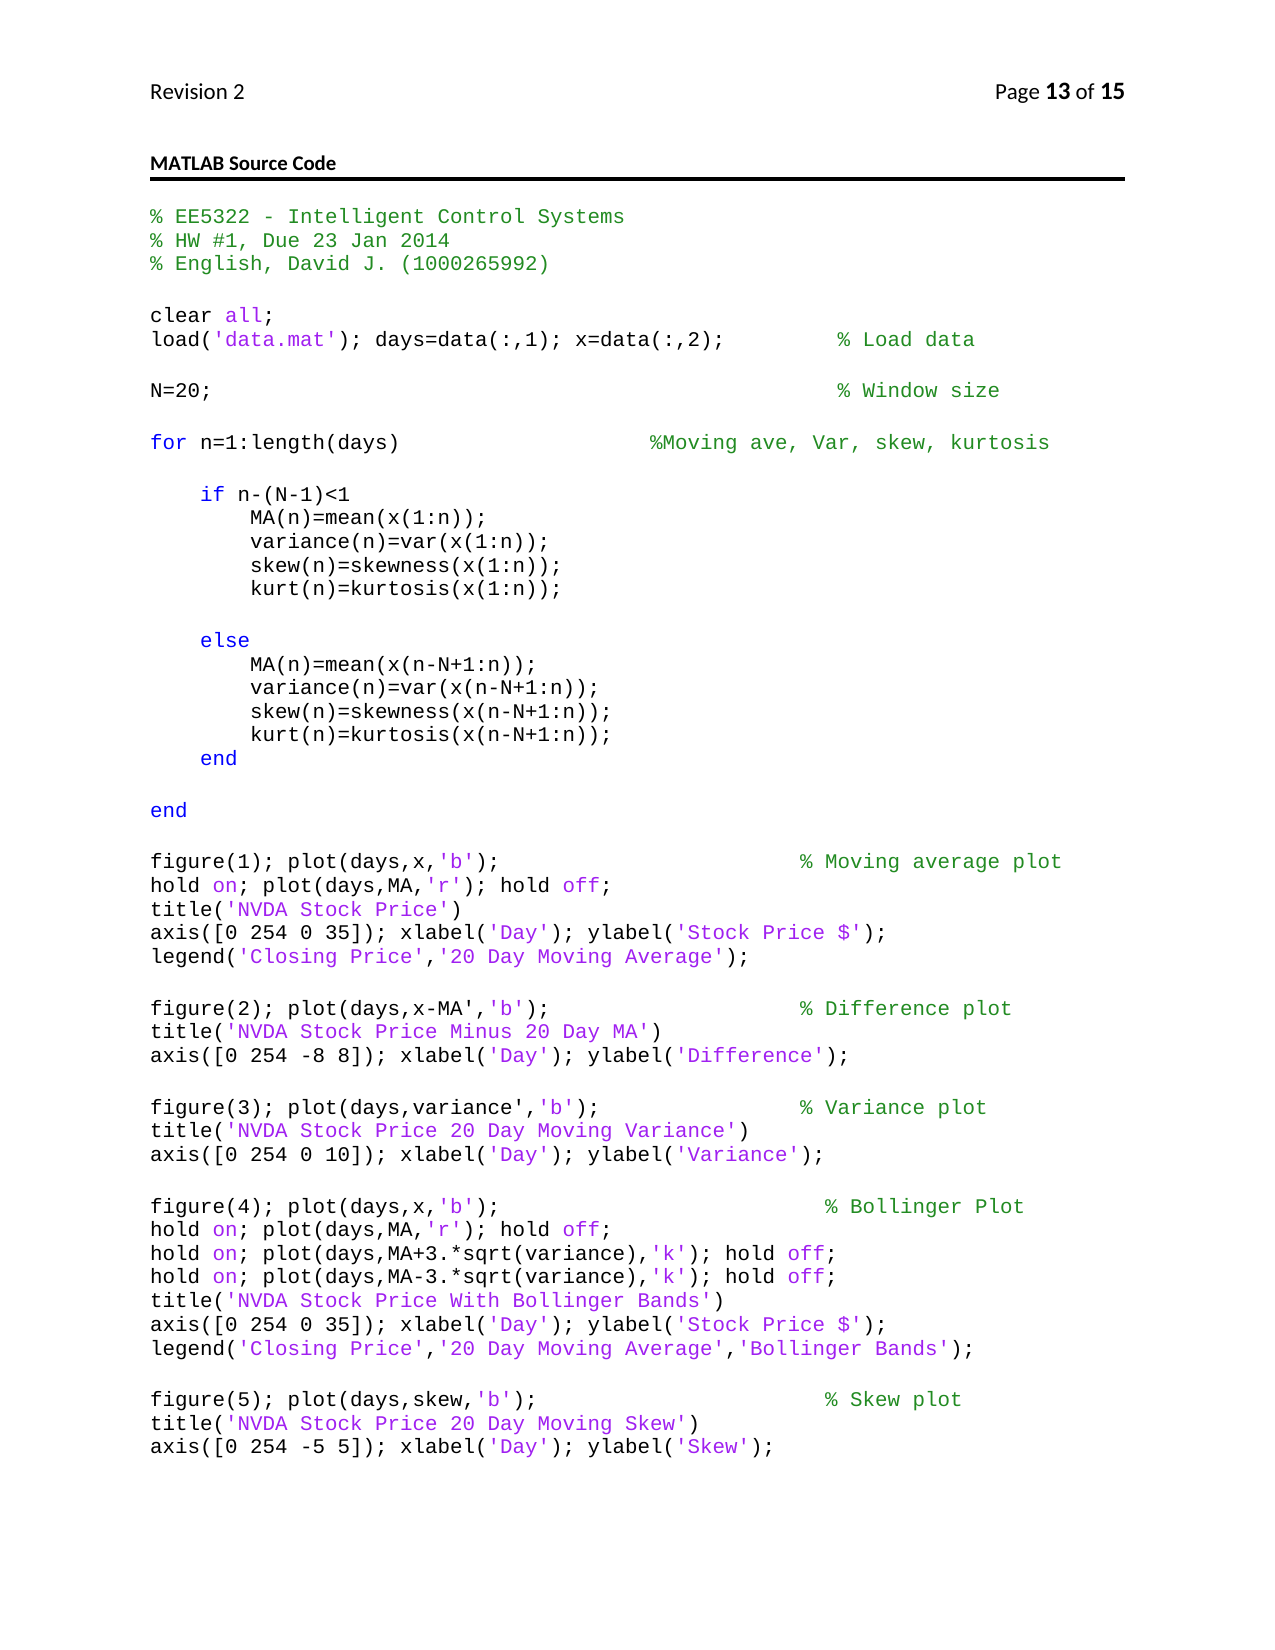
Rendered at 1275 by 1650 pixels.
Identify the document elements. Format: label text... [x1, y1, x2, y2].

text % English, David J. (1000265992) [150, 253, 1125, 277]
text % EE5322 - Intelligent Control Systems [150, 206, 1125, 230]
text title('NVDA Stock Price Minus 20 Day MA') [150, 1021, 1125, 1045]
text title('NVDA Stock Price') [150, 899, 1125, 922]
text MATLAB Source Code [150, 150, 1125, 177]
text variance(n)=var(x(n-N+1:n)); [150, 677, 1125, 701]
text figure(2); plot(days,x-MA','b'); % Difference plot [150, 998, 1125, 1021]
text load('data.mat'); days=data(:,1); x=data(:,2); % Load data [150, 329, 1125, 352]
text title('NVDA Stock Price With Bollinger Bands') [150, 1290, 1125, 1314]
text legend('Closing Price','20 Day Moving Average','Bollinger Bands'); [150, 1337, 1125, 1361]
text kurt(n)=kurtosis(x(n-N+1:n)); [150, 724, 1125, 748]
text hold on; plot(days,MA+3.*sqrt(variance),'k'); hold off; [150, 1243, 1125, 1267]
text figure(1); plot(days,x,'b'); % Moving average plot [150, 851, 1125, 875]
text title('NVDA Stock Price 20 Day Moving Variance') [150, 1120, 1125, 1144]
text figure(5); plot(days,skew,'b'); % Skew plot [150, 1389, 1125, 1413]
text MA(n)=mean(x(n-N+1:n)); [150, 653, 1125, 677]
text axis([0 254 0 35]); xlabel('Day'); ylabel('Stock Price $'); [150, 1314, 1125, 1337]
text for n=1:length(days) %Moving ave, Var, skew, kurtosis [150, 432, 1125, 456]
text axis([0 254 0 10]); xlabel('Day'); ylabel('Variance'); [150, 1144, 1125, 1168]
text axis([0 254 -8 8]); xlabel('Day'); ylabel('Difference'); [150, 1045, 1125, 1069]
text hold on; plot(days,MA,'r'); hold off; [150, 875, 1125, 899]
text MA(n)=mean(x(1:n)); [150, 507, 1125, 531]
text skew(n)=skewness(x(1:n)); [150, 554, 1125, 578]
text if n-(N-1)<1 [150, 484, 1125, 507]
text axis([0 254 -5 5]); xlabel('Day'); ylabel('Skew'); [150, 1436, 1125, 1460]
text kurt(n)=kurtosis(x(1:n)); [150, 578, 1125, 602]
text N=20; % Window size [150, 380, 1125, 404]
text else [150, 630, 1125, 653]
text end [150, 800, 1125, 823]
text legend('Closing Price','20 Day Moving Average'); [150, 946, 1125, 970]
text hold on; plot(days,MA-3.*sqrt(variance),'k'); hold off; [150, 1267, 1125, 1290]
text end [150, 748, 1125, 772]
text figure(4); plot(days,x,'b'); % Bollinger Plot [150, 1196, 1125, 1219]
text figure(3); plot(days,variance','b'); % Variance plot [150, 1097, 1125, 1120]
text clear all; [150, 305, 1125, 329]
text axis([0 254 0 35]); xlabel('Day'); ylabel('Stock Price $'); [150, 922, 1125, 946]
text title('NVDA Stock Price 20 Day Moving Skew') [150, 1413, 1125, 1436]
text skew(n)=skewness(x(n-N+1:n)); [150, 701, 1125, 724]
text % HW #1, Due 23 Jan 2014 [150, 230, 1125, 253]
text hold on; plot(days,MA,'r'); hold off; [150, 1219, 1125, 1243]
text variance(n)=var(x(1:n)); [150, 531, 1125, 554]
